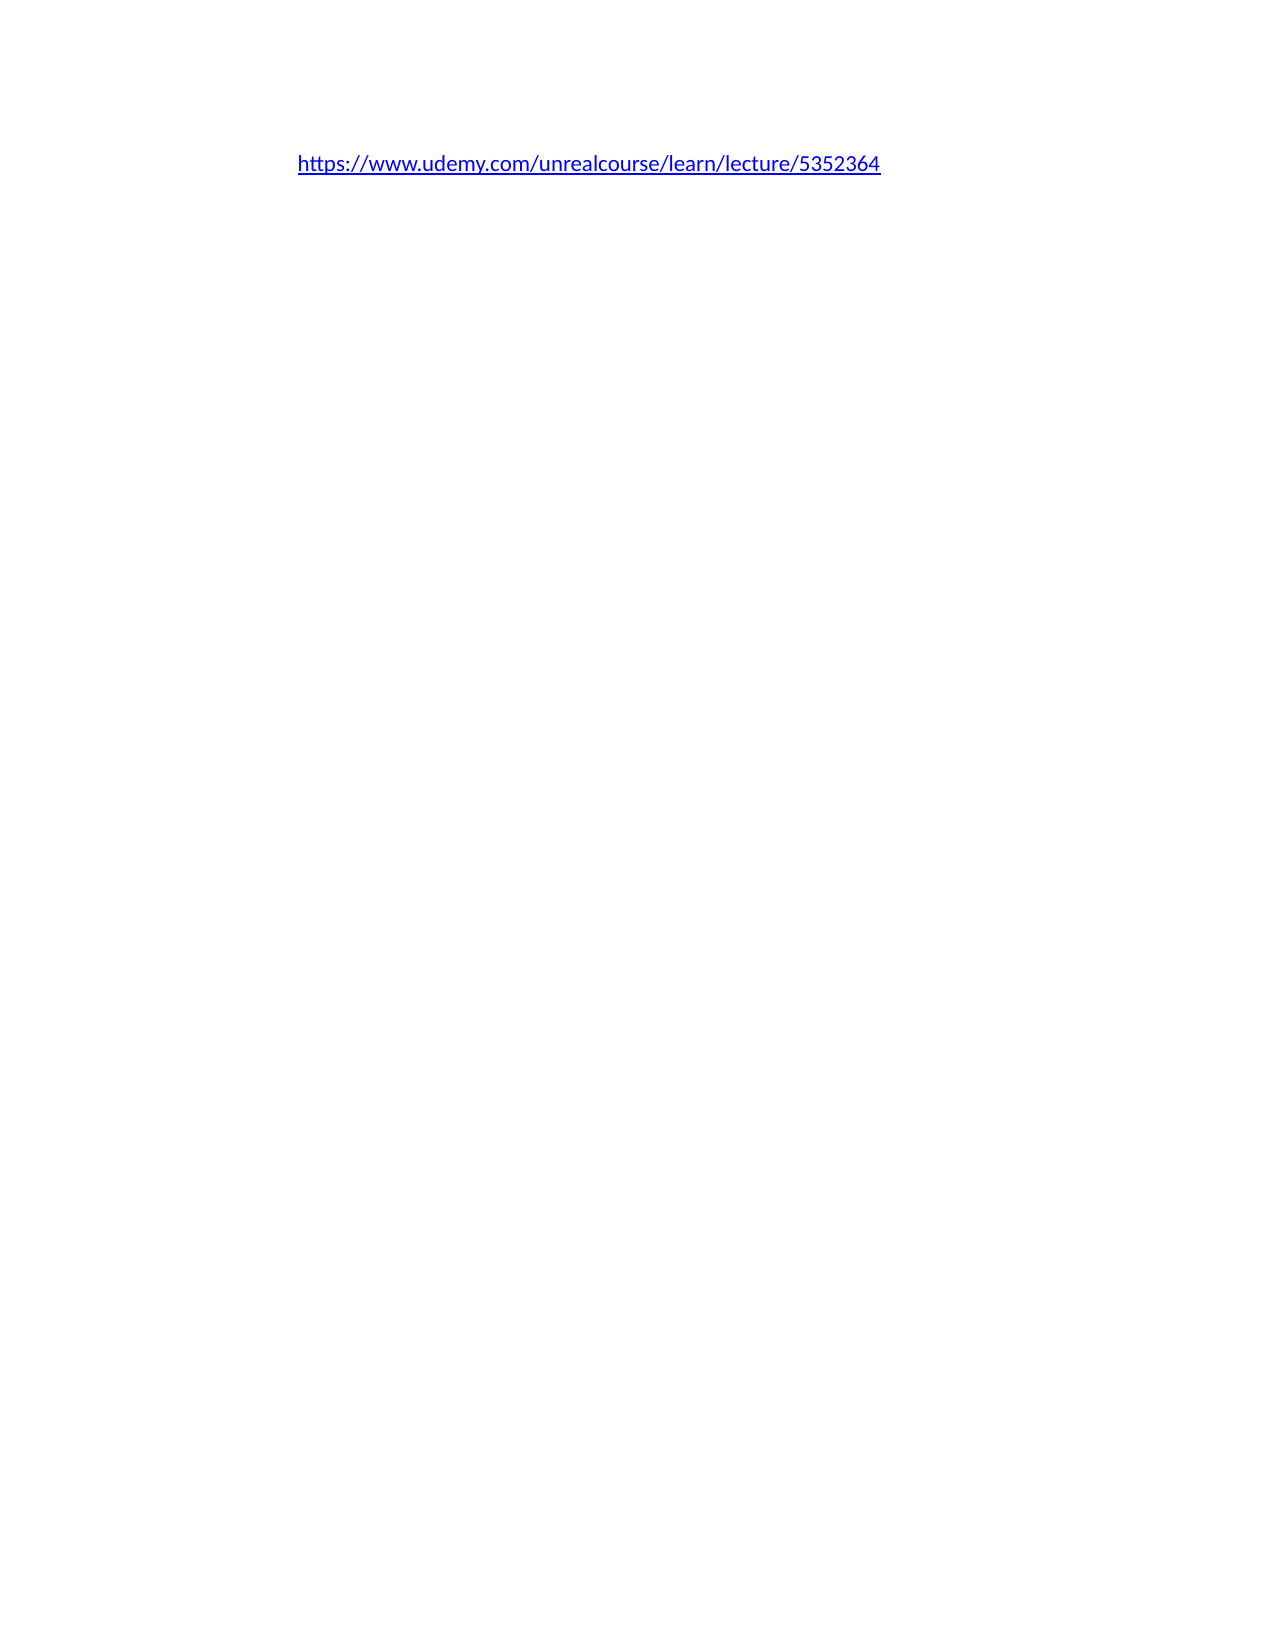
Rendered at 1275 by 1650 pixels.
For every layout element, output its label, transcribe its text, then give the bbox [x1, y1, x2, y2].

text https://www.udemy.com/unrealcourse/learn/lecture/5352364 [224, 150, 1125, 177]
